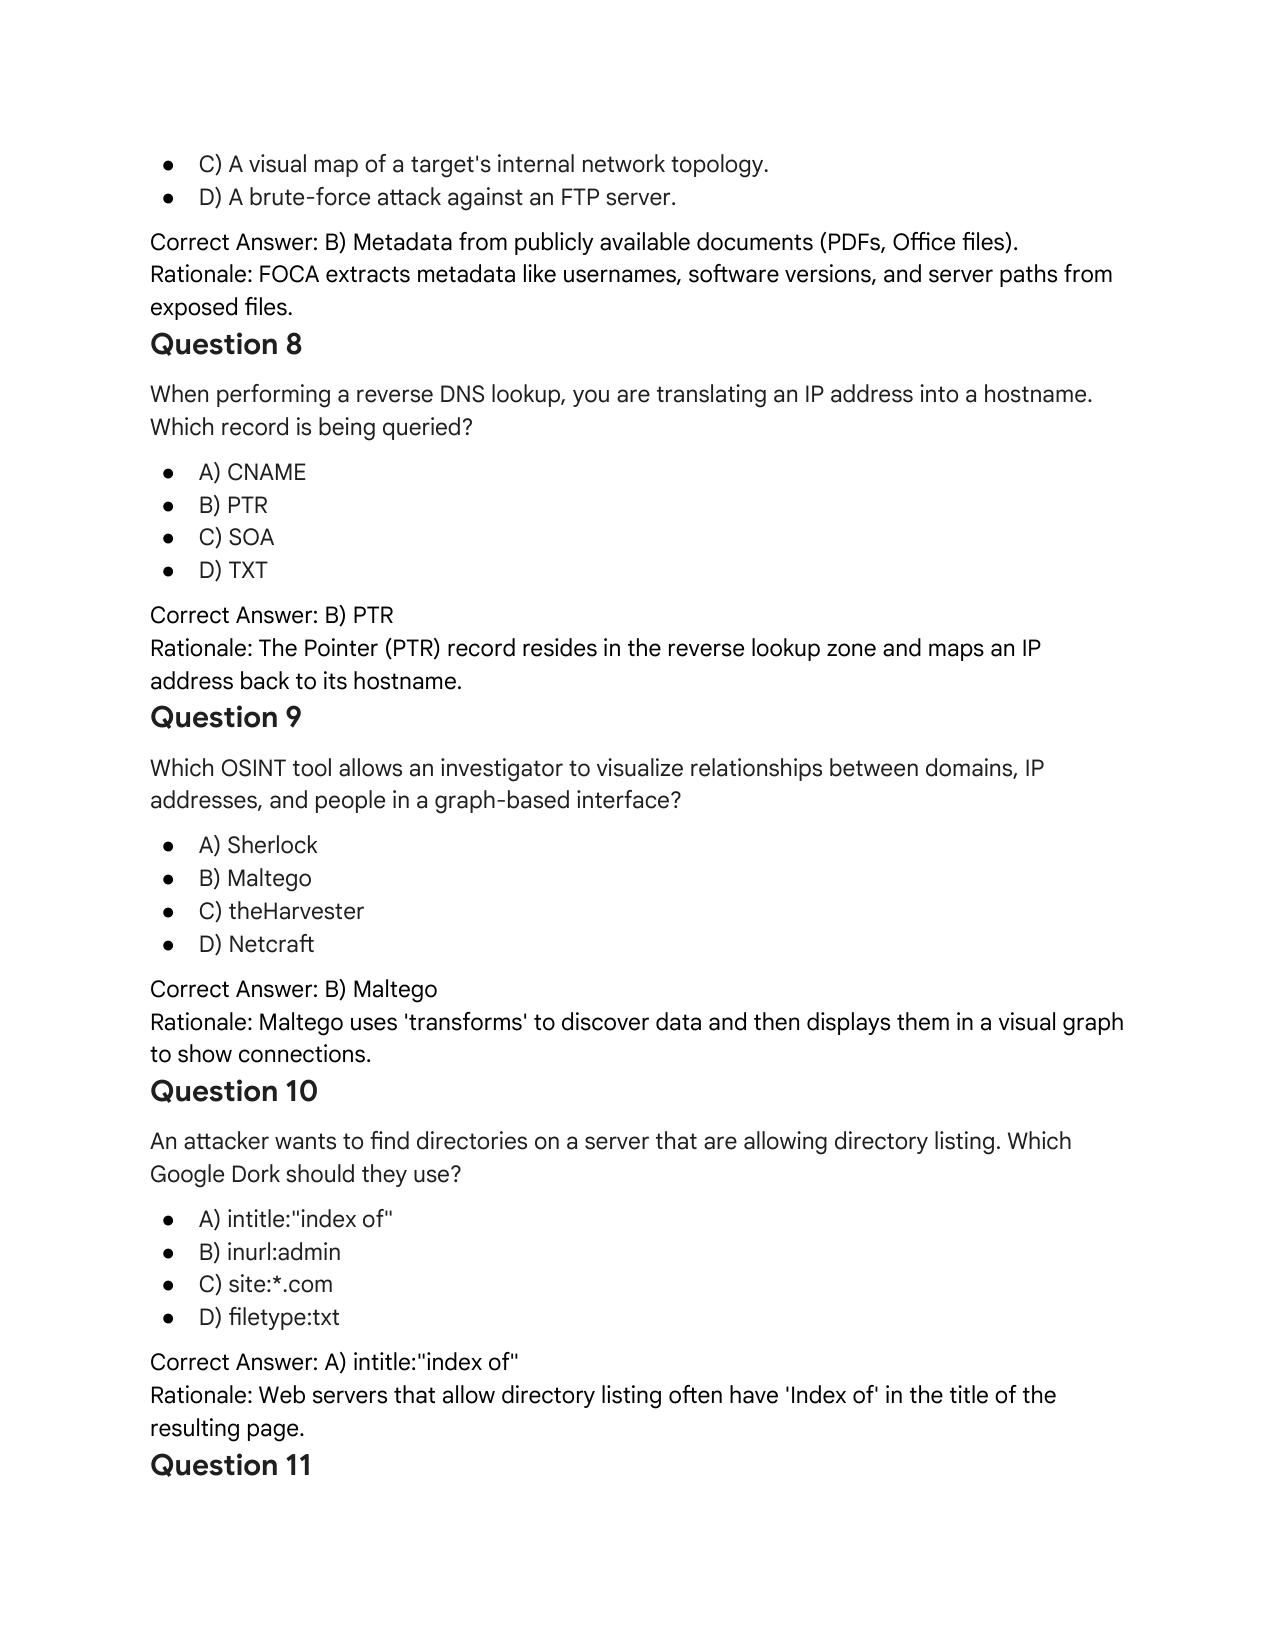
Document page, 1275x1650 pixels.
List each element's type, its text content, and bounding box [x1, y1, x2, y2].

text Correct Answer: A) intitle:"index of" [150, 1348, 1125, 1377]
list C) site:*.com [161, 1271, 1125, 1299]
text Rationale: The Pointer (PTR) record resides in the reverse lookup zone and maps an IP address back to its hostname. [150, 634, 1125, 696]
text Which OSINT tool allows an investigator to visualize relationships between domains, IP addresses, and people in a graph-based interface? [150, 754, 1125, 815]
text An attacker wants to find directories on a server that are allowing directory listing. Which Google Dork should they use? [150, 1127, 1125, 1189]
text Rationale: FOCA extracts metadata like usernames, software versions, and server paths from exposed files. [150, 261, 1125, 322]
list B) Maltego [161, 864, 1125, 893]
text Rationale: Maltego uses 'transforms' to discover data and then displays them in a visual graph to show connections. [150, 1008, 1125, 1069]
list D) filetype:txt [161, 1303, 1125, 1332]
subtitle Question 8 [150, 326, 1125, 363]
list D) TXT [161, 556, 1125, 585]
list A) Sherlock [161, 832, 1125, 860]
text When performing a reverse DNS lookup, you are translating an IP address into a hostname. Which record is being queried? [150, 380, 1125, 442]
list B) PTR [161, 491, 1125, 519]
list C) A visual map of a target's internal network topology. [161, 150, 1125, 179]
list B) inurl:admin [161, 1238, 1125, 1267]
list A) CNAME [161, 458, 1125, 487]
list C) SOA [161, 523, 1125, 552]
text Correct Answer: B) PTR [150, 601, 1125, 630]
subtitle Question 11 [150, 1447, 1125, 1483]
subtitle Question 9 [150, 699, 1125, 736]
text Correct Answer: B) Metadata from publicly available documents (PDFs, Office files). [150, 228, 1125, 257]
subtitle Question 10 [150, 1073, 1125, 1110]
text Correct Answer: B) Maltego [150, 975, 1125, 1004]
text Rationale: Web servers that allow directory listing often have 'Index of' in the title of the resulting page. [150, 1381, 1125, 1443]
list C) theHarvester [161, 897, 1125, 926]
list A) intitle:"index of" [161, 1205, 1125, 1234]
list D) A brute-force attack against an FTP server. [161, 183, 1125, 211]
list D) Netcraft [161, 930, 1125, 958]
